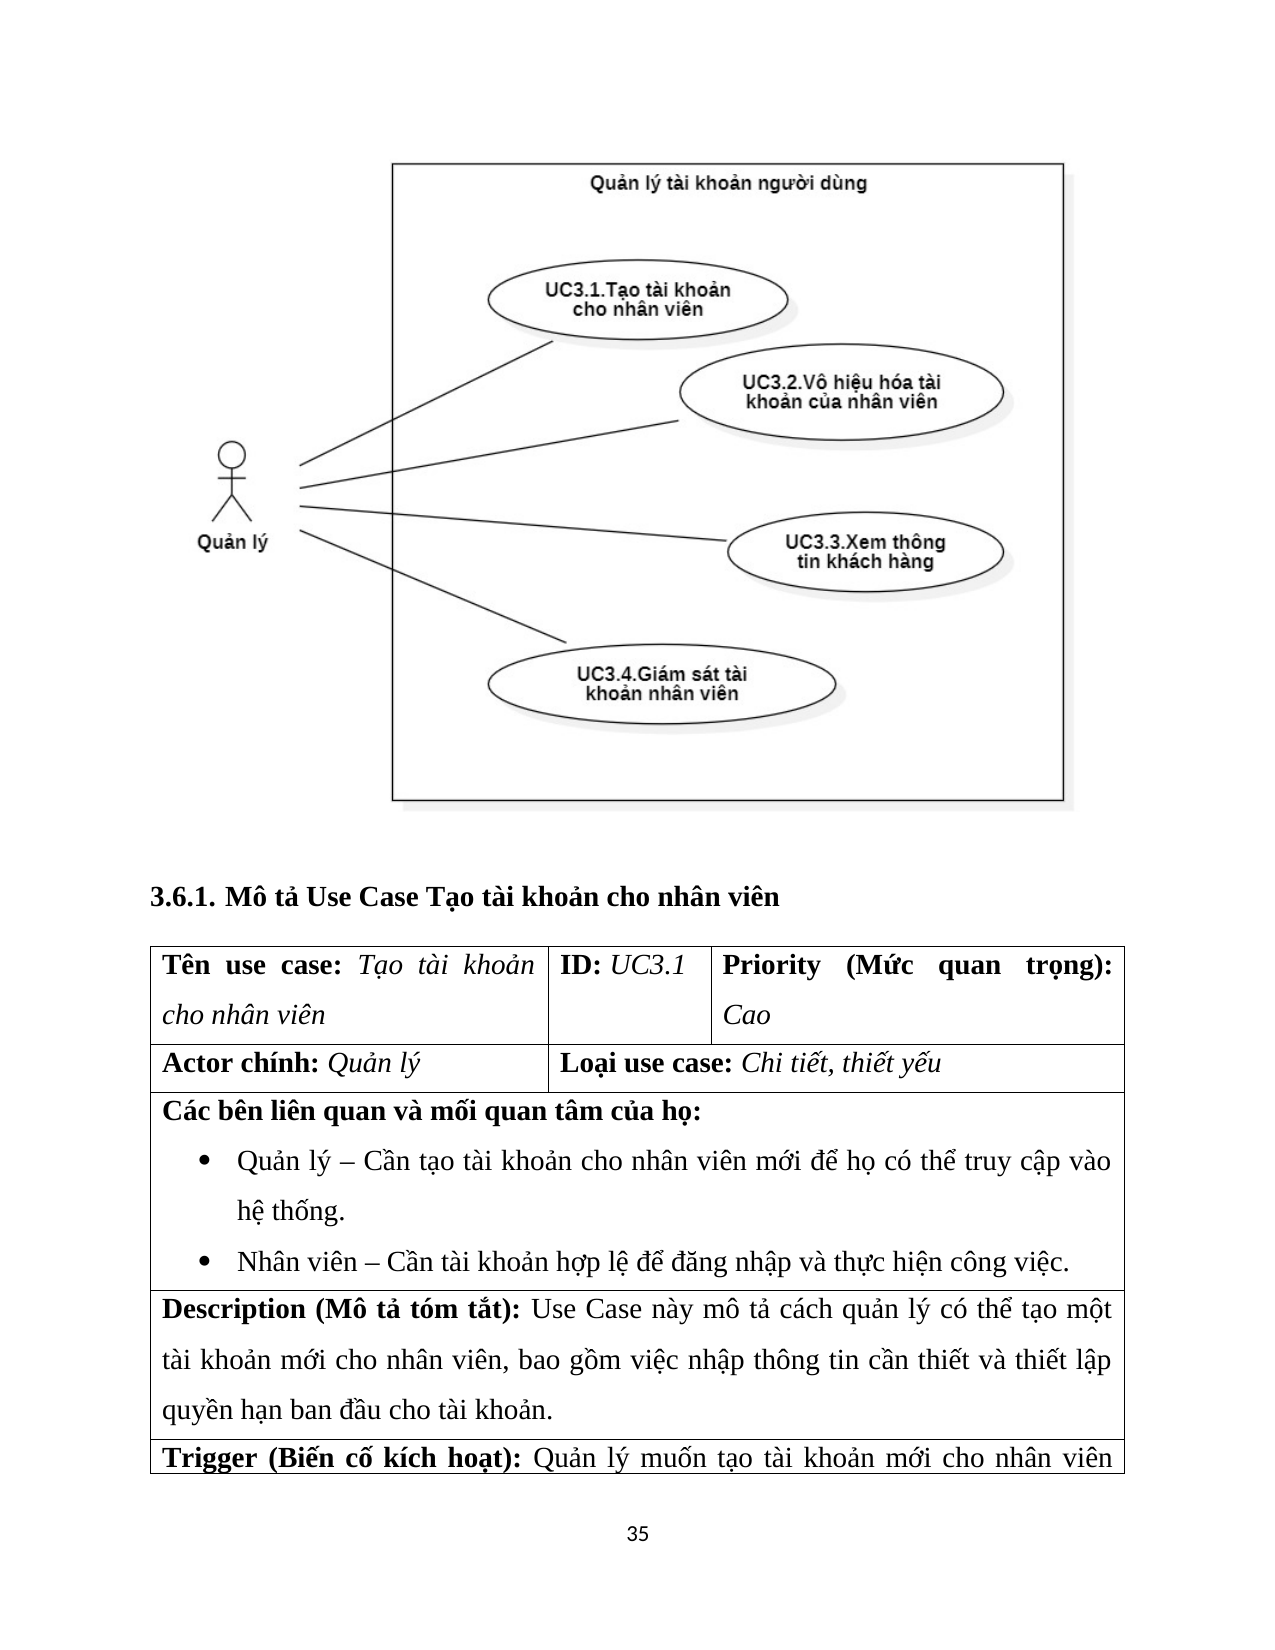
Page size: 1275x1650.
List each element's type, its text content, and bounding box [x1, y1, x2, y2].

table_cell Description (Mô tả tóm tắt): Use Case này mô tả cách quản lý có thể tạo một tài khoản mới cho nhân viên, bao gồm việc nhập thông tin cần thiết và thiết lập quyền hạn ban đầu cho tài khoản. [151, 1291, 1124, 1439]
table_header ID: UC3.1 [549, 947, 711, 1044]
picture [150, 150, 1124, 860]
list Mô tả Use Case Tạo tài khoản cho nhân viên [150, 879, 1125, 912]
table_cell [151, 1440, 1124, 1473]
table_header Tên use case: Tạo tài khoản cho nhân viên [151, 947, 548, 1044]
table_cell Actor chính: Quản lý [151, 1045, 548, 1092]
table_header Priority (Mức quan trọng): Cao [712, 947, 1124, 1044]
table_cell Các bên liên quan và mối quan tâm của họ: Quản lý – Cần tạo tài khoản cho nhân viên mới để họ có thể truy cập vào hệ thống. Nhân viên – Cần tài khoản hợp lệ để đăng nhập và thực hiện công việc. [151, 1093, 1124, 1290]
table_cell Loại use case: Chi tiết, thiết yếu [549, 1045, 1124, 1092]
